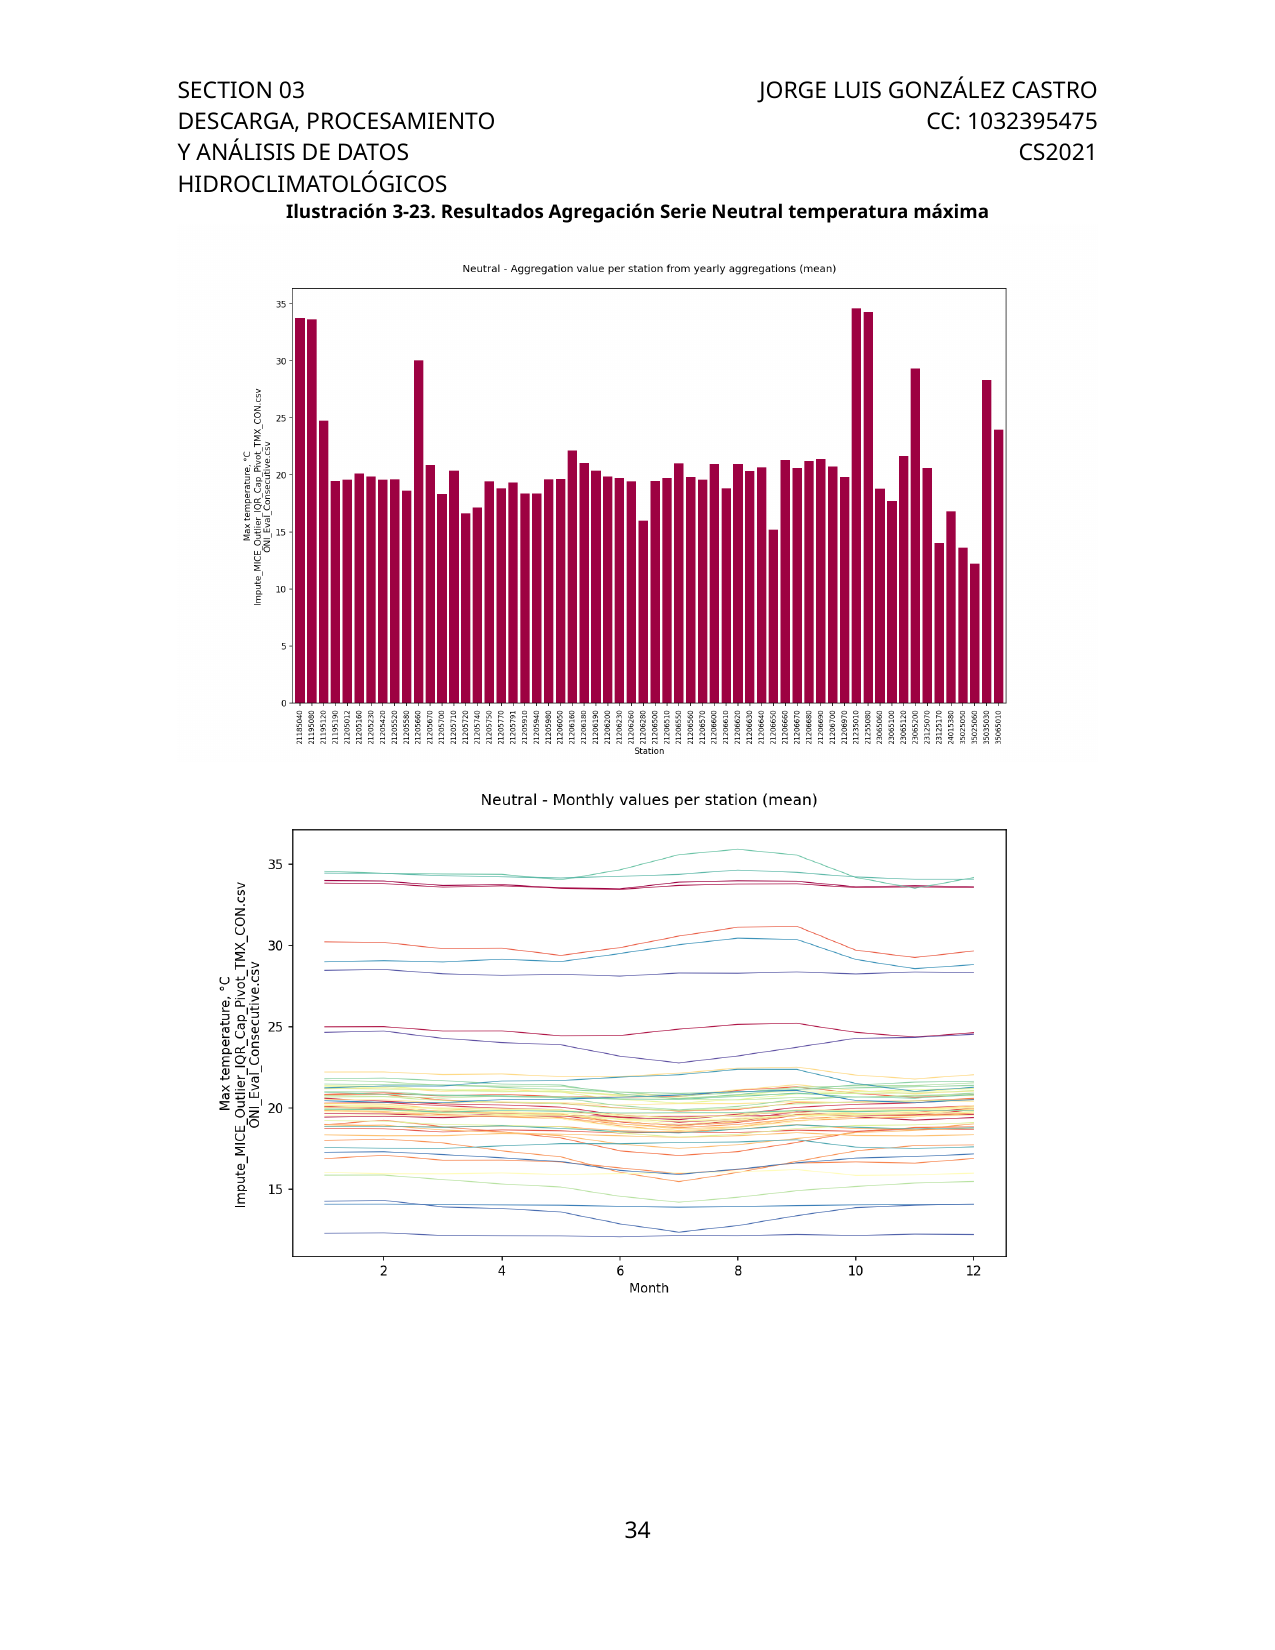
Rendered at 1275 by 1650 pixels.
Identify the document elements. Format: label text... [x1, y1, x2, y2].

text Ilustración 3-23. Resultados Agregación Serie Neutral temperatura máxima [177, 199, 1098, 224]
picture [177, 224, 1098, 762]
picture [177, 763, 1098, 1317]
